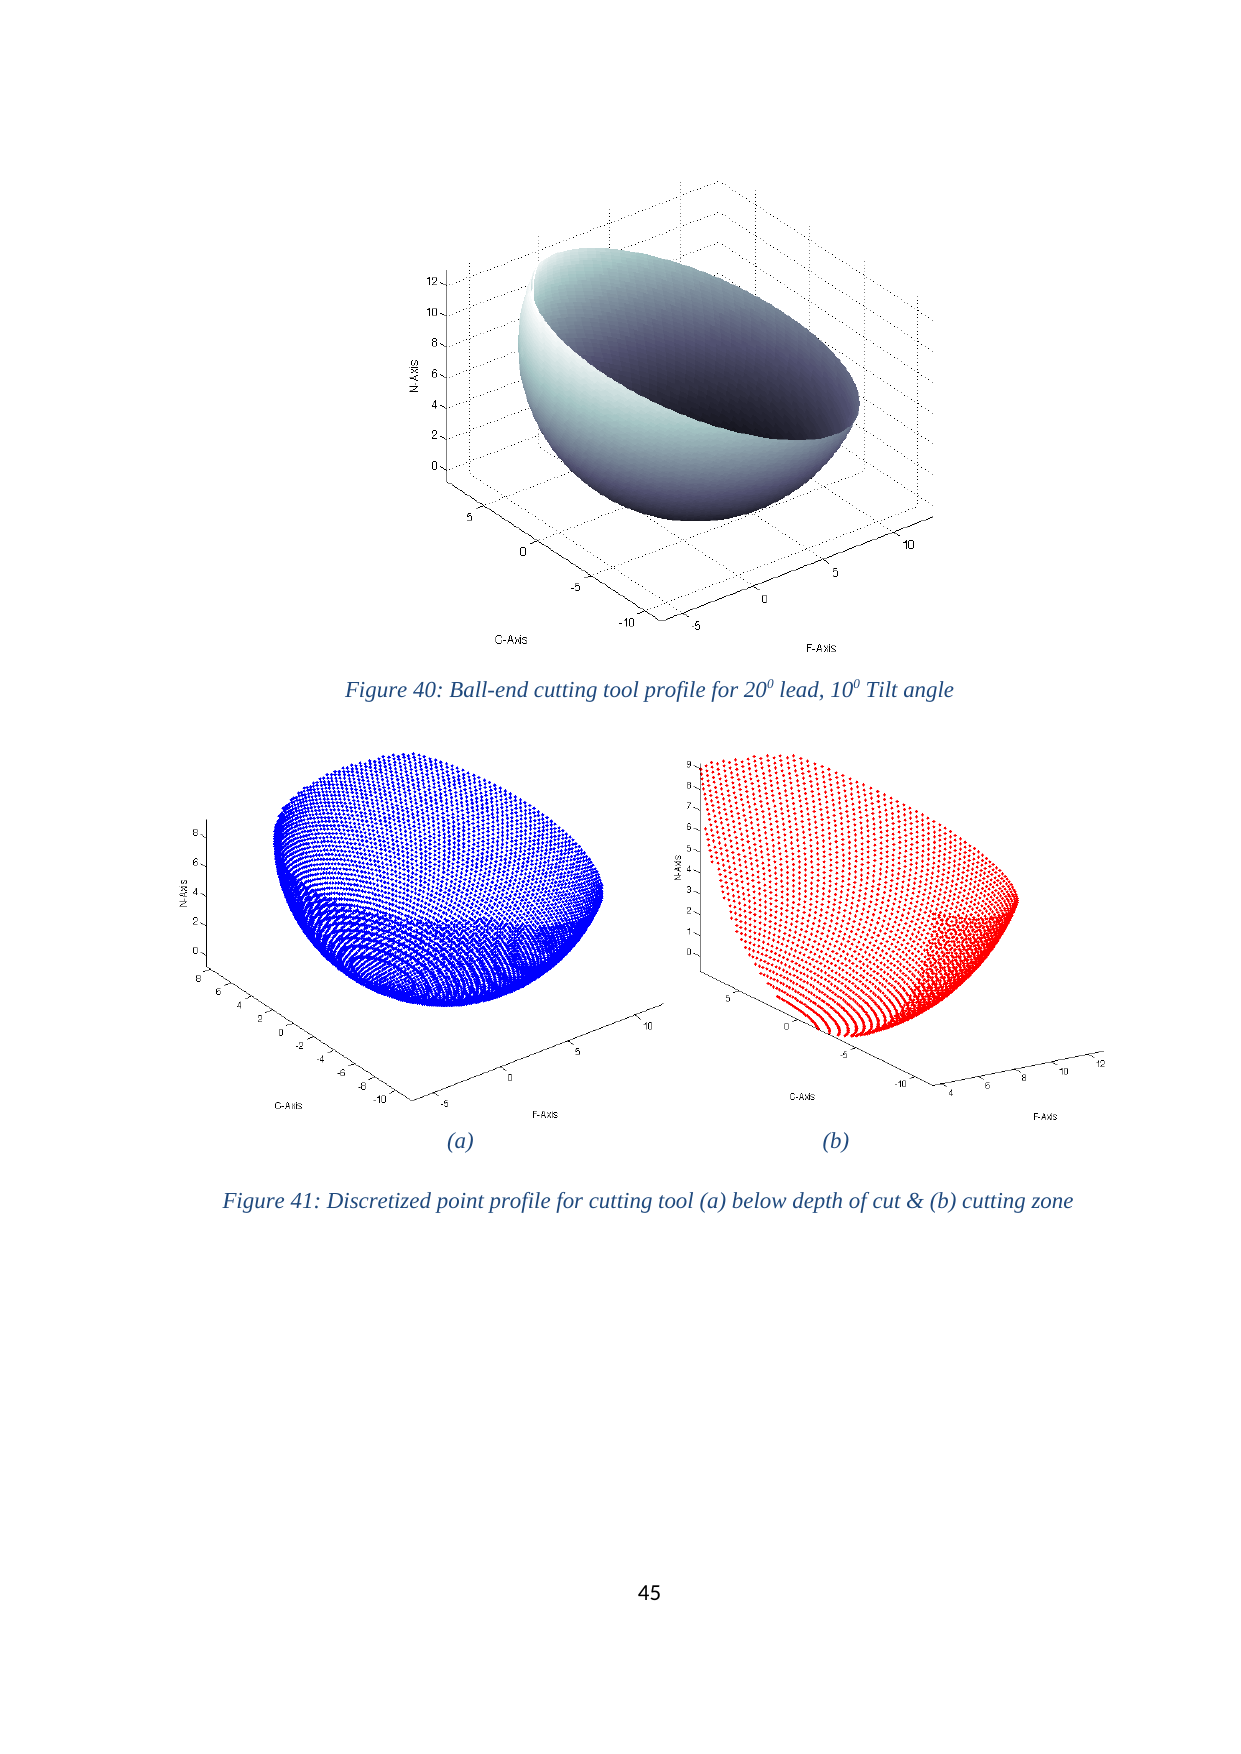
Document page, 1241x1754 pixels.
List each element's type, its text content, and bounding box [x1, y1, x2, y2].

title (a) (b) [177, 1127, 1122, 1154]
picture [668, 751, 1107, 1124]
picture [391, 159, 964, 662]
picture [177, 736, 664, 1124]
